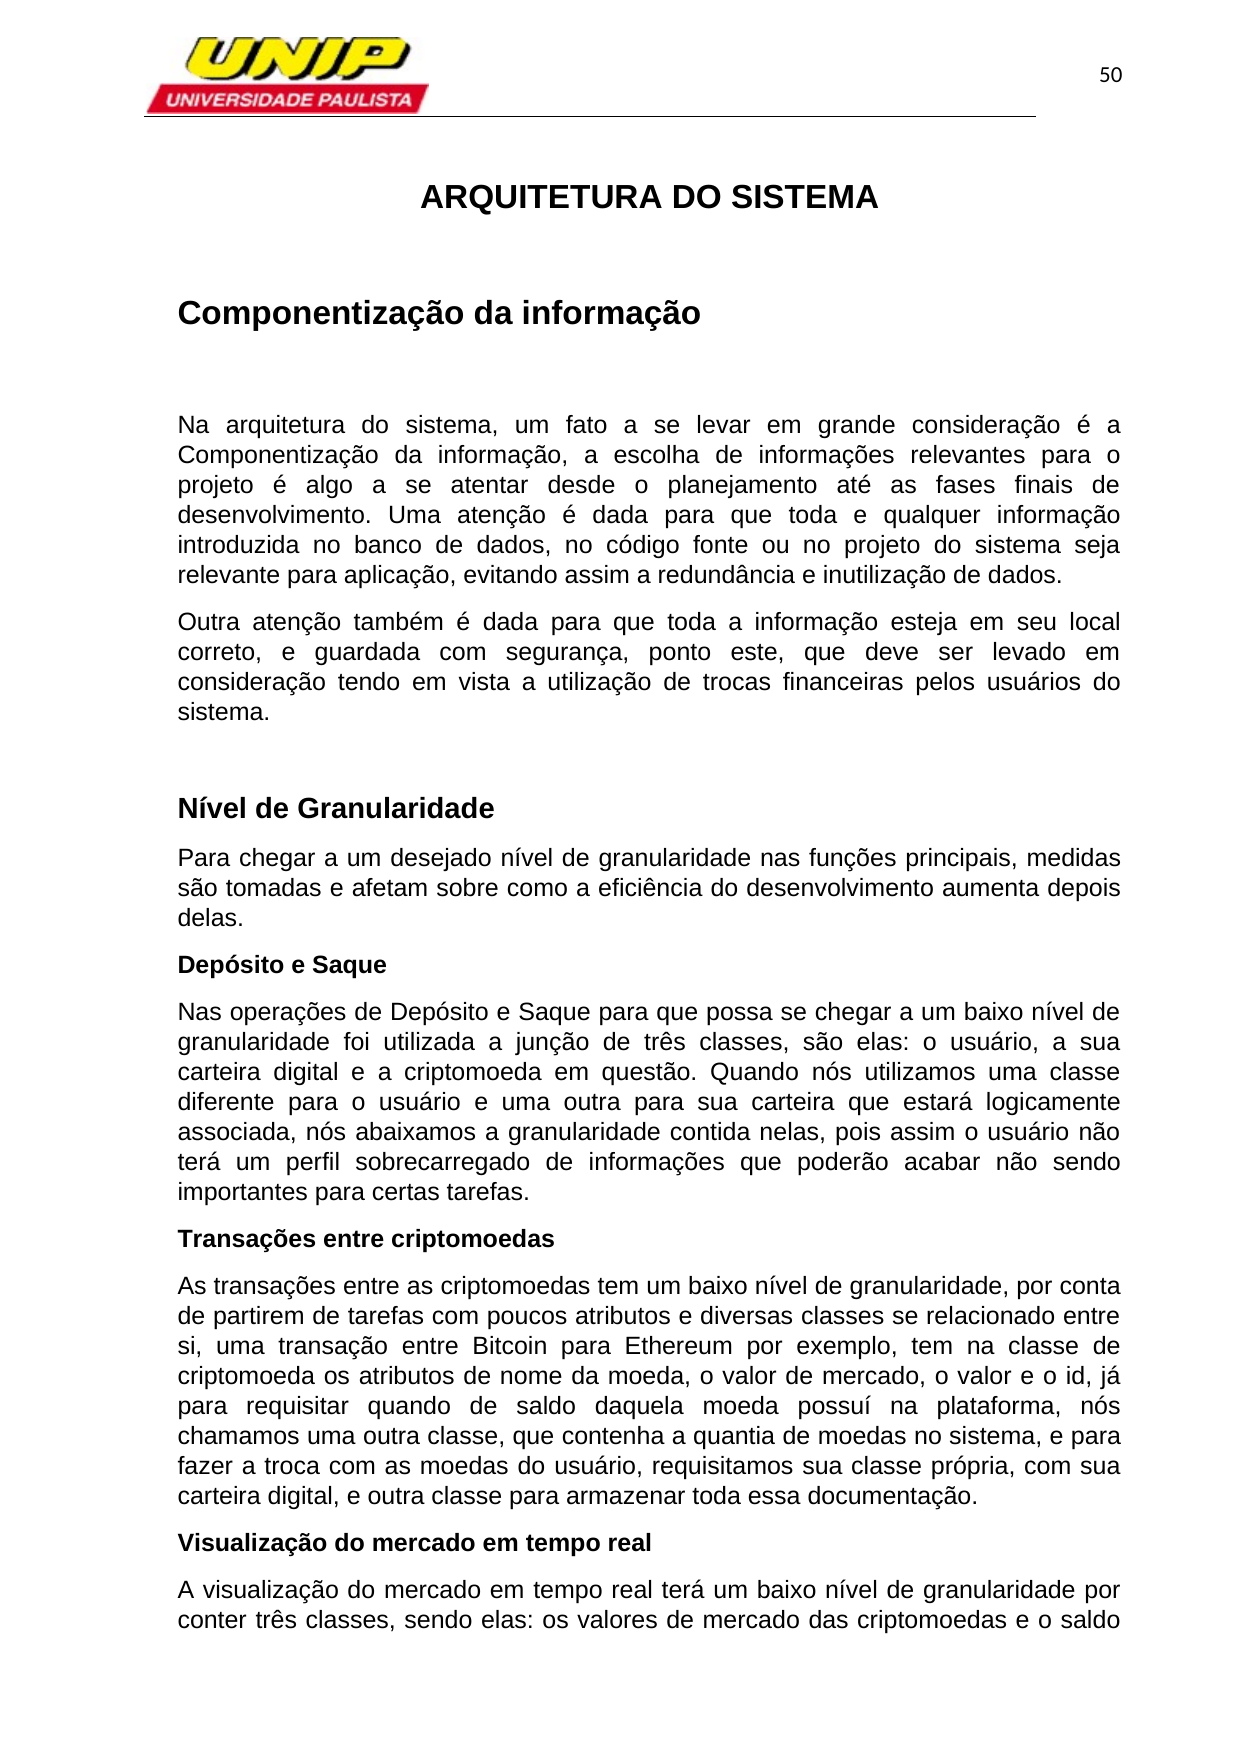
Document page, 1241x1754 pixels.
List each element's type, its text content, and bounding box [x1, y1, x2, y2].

text Componentização da informação [177, 293, 1122, 332]
text Visualização do mercado em tempo real [177, 1528, 1122, 1557]
text Na arquitetura do sistema, um fato a se levar em grande consideração é a Componentização da informação, a escolha de informações relevantes para o projeto é algo a se atentar desde o planejamento até as fases finais de desenvolvimento. Uma atenção é dada para que toda e qualquer informação introduzida no banco de dados, no código fonte ou no projeto do sistema seja relevante para aplicação, evitando assim a redundância e inutilização de dados. [177, 410, 1122, 589]
text Outra atenção também é dada para que toda a informação esteja em seu local correto, e guardada com segurança, ponto este, que deve ser levado em consideração tendo em vista a utilização de trocas financeiras pelos usuários do sistema. [177, 607, 1122, 726]
text ARQUITETURA DO SISTEMA [177, 177, 1122, 216]
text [177, 1575, 1122, 1634]
text Transações entre criptomoedas [177, 1224, 1122, 1253]
text Para chegar a um desejado nível de granularidade nas funções principais, medidas são tomadas e afetam sobre como a eficiência do desenvolvimento aumenta depois delas. [177, 843, 1122, 932]
text Nas operações de Depósito e Saque para que possa se chegar a um baixo nível de granularidade foi utilizada a junção de três classes, são elas: o usuário, a sua carteira digital e a criptomoeda em questão. Quando nós utilizamos uma classe diferente para o usuário e uma outra para sua carteira que estará logicamente associada, nós abaixamos a granularidade contida nelas, pois assim o usuário não terá um perfil sobrecarregado de informações que poderão acabar não sendo importantes para certas tarefas. [177, 996, 1122, 1206]
text Depósito e Saque [177, 950, 1122, 978]
picture [146, 37, 429, 114]
text Nível de Granularidade [177, 791, 1122, 824]
text As transações entre as criptomoedas tem um baixo nível de granularidade, por conta de partirem de tarefas com poucos atributos e diversas classes se relacionado entre si, uma transação entre Bitcoin para Ethereum por exemplo, tem na classe de criptomoeda os atributos de nome da moeda, o valor de mercado, o valor e o id, já para requisitar quando de saldo daquela moeda possuí na plataforma, nós chamamos uma outra classe, que contenha a quantia de moedas no sistema, e para fazer a troca com as moedas do usuário, requisitamos sua classe própria, com sua carteira digital, e outra classe para armazenar toda essa documentação. [177, 1271, 1122, 1510]
